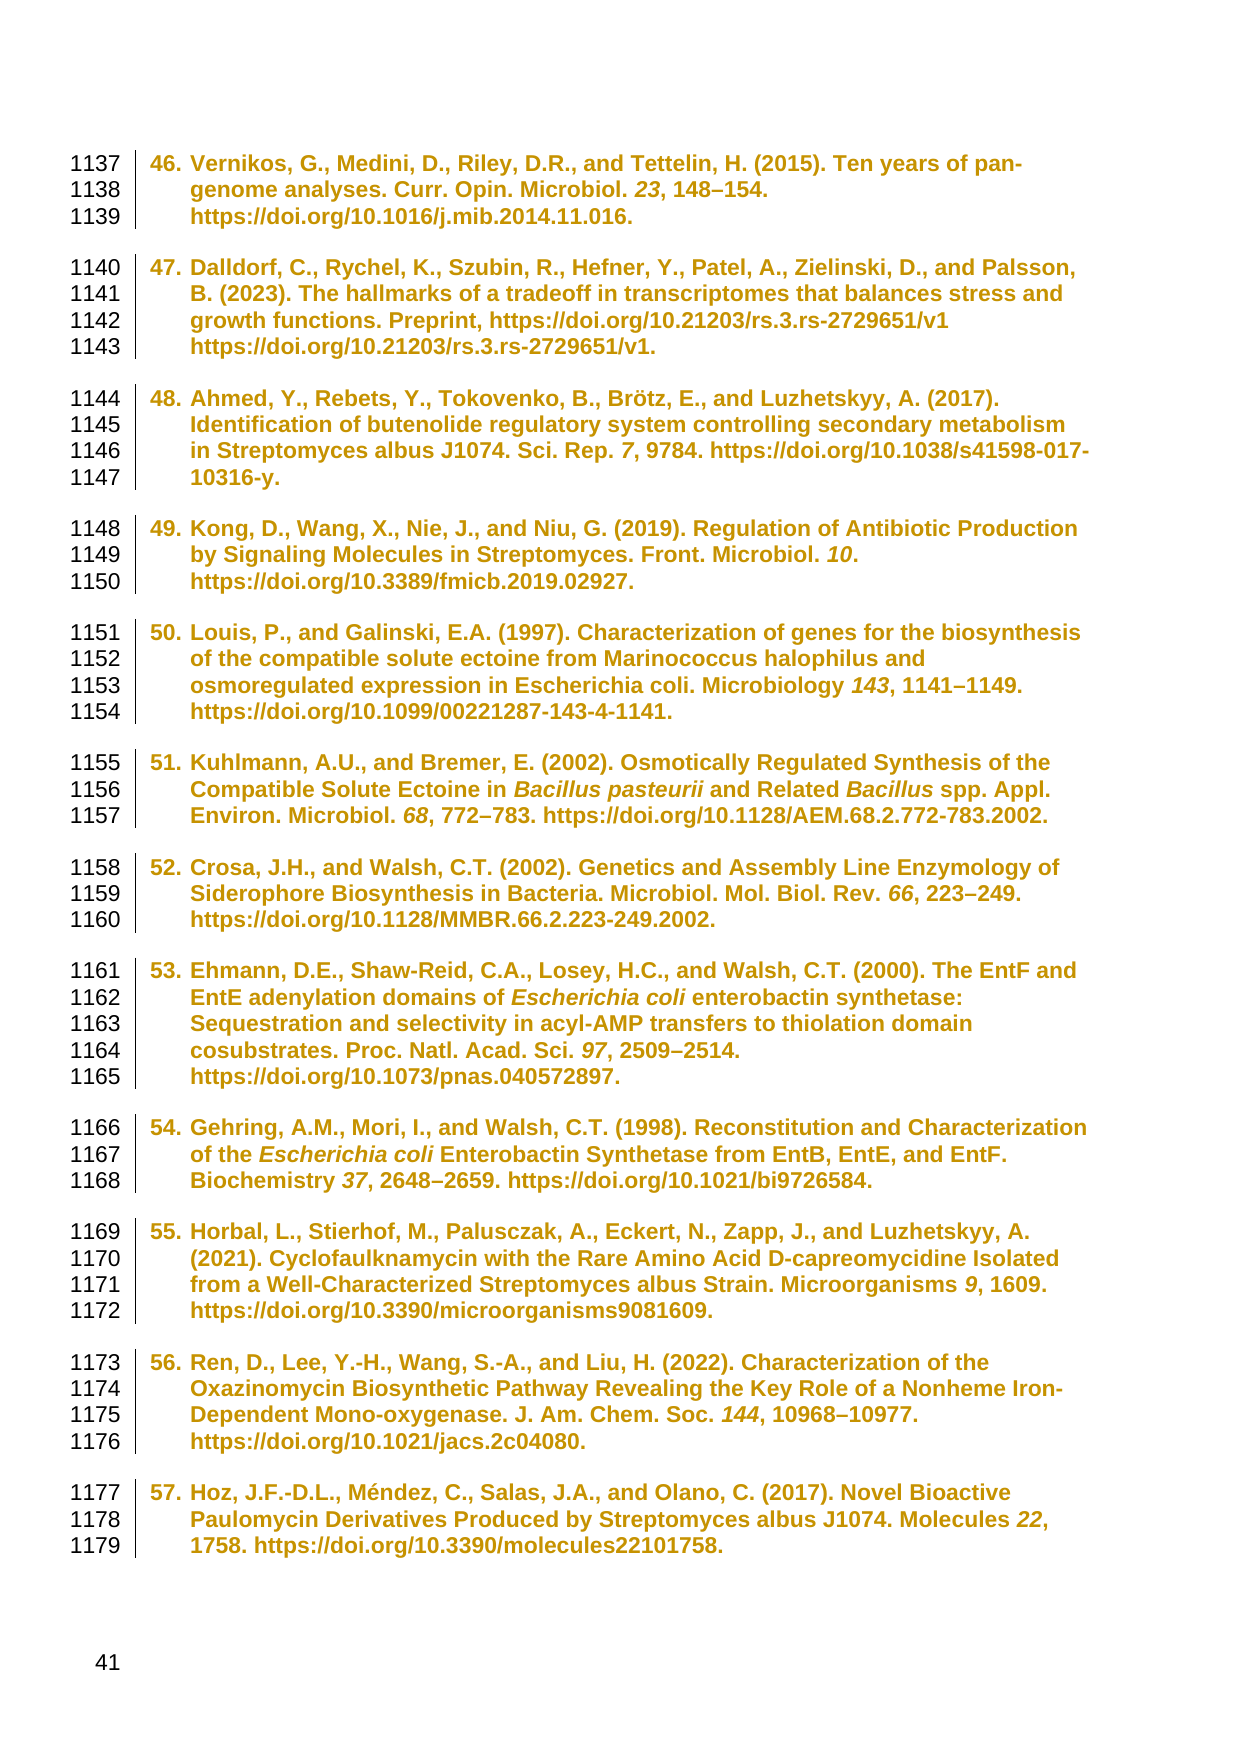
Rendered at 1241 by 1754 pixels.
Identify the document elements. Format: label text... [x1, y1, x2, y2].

text 47. Dalldorf, C., Rychel, K., Szubin, R., Hefner, Y., Patel, A., Zielinski, D., and Palsson, B. (2023). The hallmarks of a tradeoff in transcriptomes that balances stress and growth functions. Preprint, https://doi.org/10.21203/rs.3.rs-2729651/v1 https://doi.org/10.21203/rs.3.rs-2729651/v1. [150, 254, 1090, 359]
text 53. Ehmann, D.E., Shaw-Reid, C.A., Losey, H.C., and Walsh, C.T. (2000). The EntF and EntE adenylation domains of Escherichia coli enterobactin synthetase: Sequestration and selectivity in acyl-AMP transfers to thiolation domain cosubstrates. Proc. Natl. Acad. Sci. 97, 2509–2514. https://doi.org/10.1073/pnas.040572897. [150, 957, 1090, 1089]
text 48. Ahmed, Y., Rebets, Y., Tokovenko, B., Brötz, E., and Luzhetskyy, A. (2017). Identification of butenolide regulatory system controlling secondary metabolism in Streptomyces albus J1074. Sci. Rep. 7, 9784. https://doi.org/10.1038/s41598-017-10316-y. [150, 384, 1090, 490]
text 52. Crosa, J.H., and Walsh, C.T. (2002). Genetics and Assembly Line Enzymology of Siderophore Biosynthesis in Bacteria. Microbiol. Mol. Biol. Rev. 66, 223–249. https://doi.org/10.1128/MMBR.66.2.223-249.2002. [150, 853, 1090, 932]
text 54. Gehring, A.M., Mori, I., and Walsh, C.T. (1998). Reconstitution and Characterization of the Escherichia coli Enterobactin Synthetase from EntB, EntE, and EntF. Biochemistry 37, 2648–2659. https://doi.org/10.1021/bi9726584. [150, 1114, 1090, 1193]
text 56. Ren, D., Lee, Y.-H., Wang, S.-A., and Liu, H. (2022). Characterization of the Oxazinomycin Biosynthetic Pathway Revealing the Key Role of a Nonheme Iron-Dependent Mono-oxygenase. J. Am. Chem. Soc. 144, 10968–10977. https://doi.org/10.1021/jacs.2c04080. [150, 1349, 1090, 1454]
text 57. Hoz, J.F.-D.L., Méndez, C., Salas, J.A., and Olano, C. (2017). Novel Bioactive Paulomycin Derivatives Produced by Streptomyces albus J1074. Molecules 22, 1758. https://doi.org/10.3390/molecules22101758. [150, 1479, 1090, 1558]
text 49. Kong, D., Wang, X., Nie, J., and Niu, G. (2019). Regulation of Antibiotic Production by Signaling Molecules in Streptomyces. Front. Microbiol. 10. https://doi.org/10.3389/fmicb.2019.02927. [150, 515, 1090, 594]
text 51. Kuhlmann, A.U., and Bremer, E. (2002). Osmotically Regulated Synthesis of the Compatible Solute Ectoine in Bacillus pasteurii and Related Bacillus spp. Appl. Environ. Microbiol. 68, 772–783. https://doi.org/10.1128/AEM.68.2.772-783.2002. [150, 749, 1090, 828]
text 50. Louis, P., and Galinski, E.A. (1997). Characterization of genes for the biosynthesis of the compatible solute ectoine from Marinococcus halophilus and osmoregulated expression in Escherichia coli. Microbiology 143, 1141–1149. https://doi.org/10.1099/00221287-143-4-1141. [150, 619, 1090, 724]
text 55. Horbal, L., Stierhof, M., Palusczak, A., Eckert, N., Zapp, J., and Luzhetskyy, A. (2021). Cyclofaulknamycin with the Rare Amino Acid D-capreomycidine Isolated from a Well-Characterized Streptomyces albus Strain. Microorganisms 9, 1609. https://doi.org/10.3390/microorganisms9081609. [150, 1218, 1090, 1324]
text 46. Vernikos, G., Medini, D., Riley, D.R., and Tettelin, H. (2015). Ten years of pan-genome analyses. Curr. Opin. Microbiol. 23, 148–154. https://doi.org/10.1016/j.mib.2014.11.016. [150, 150, 1090, 229]
